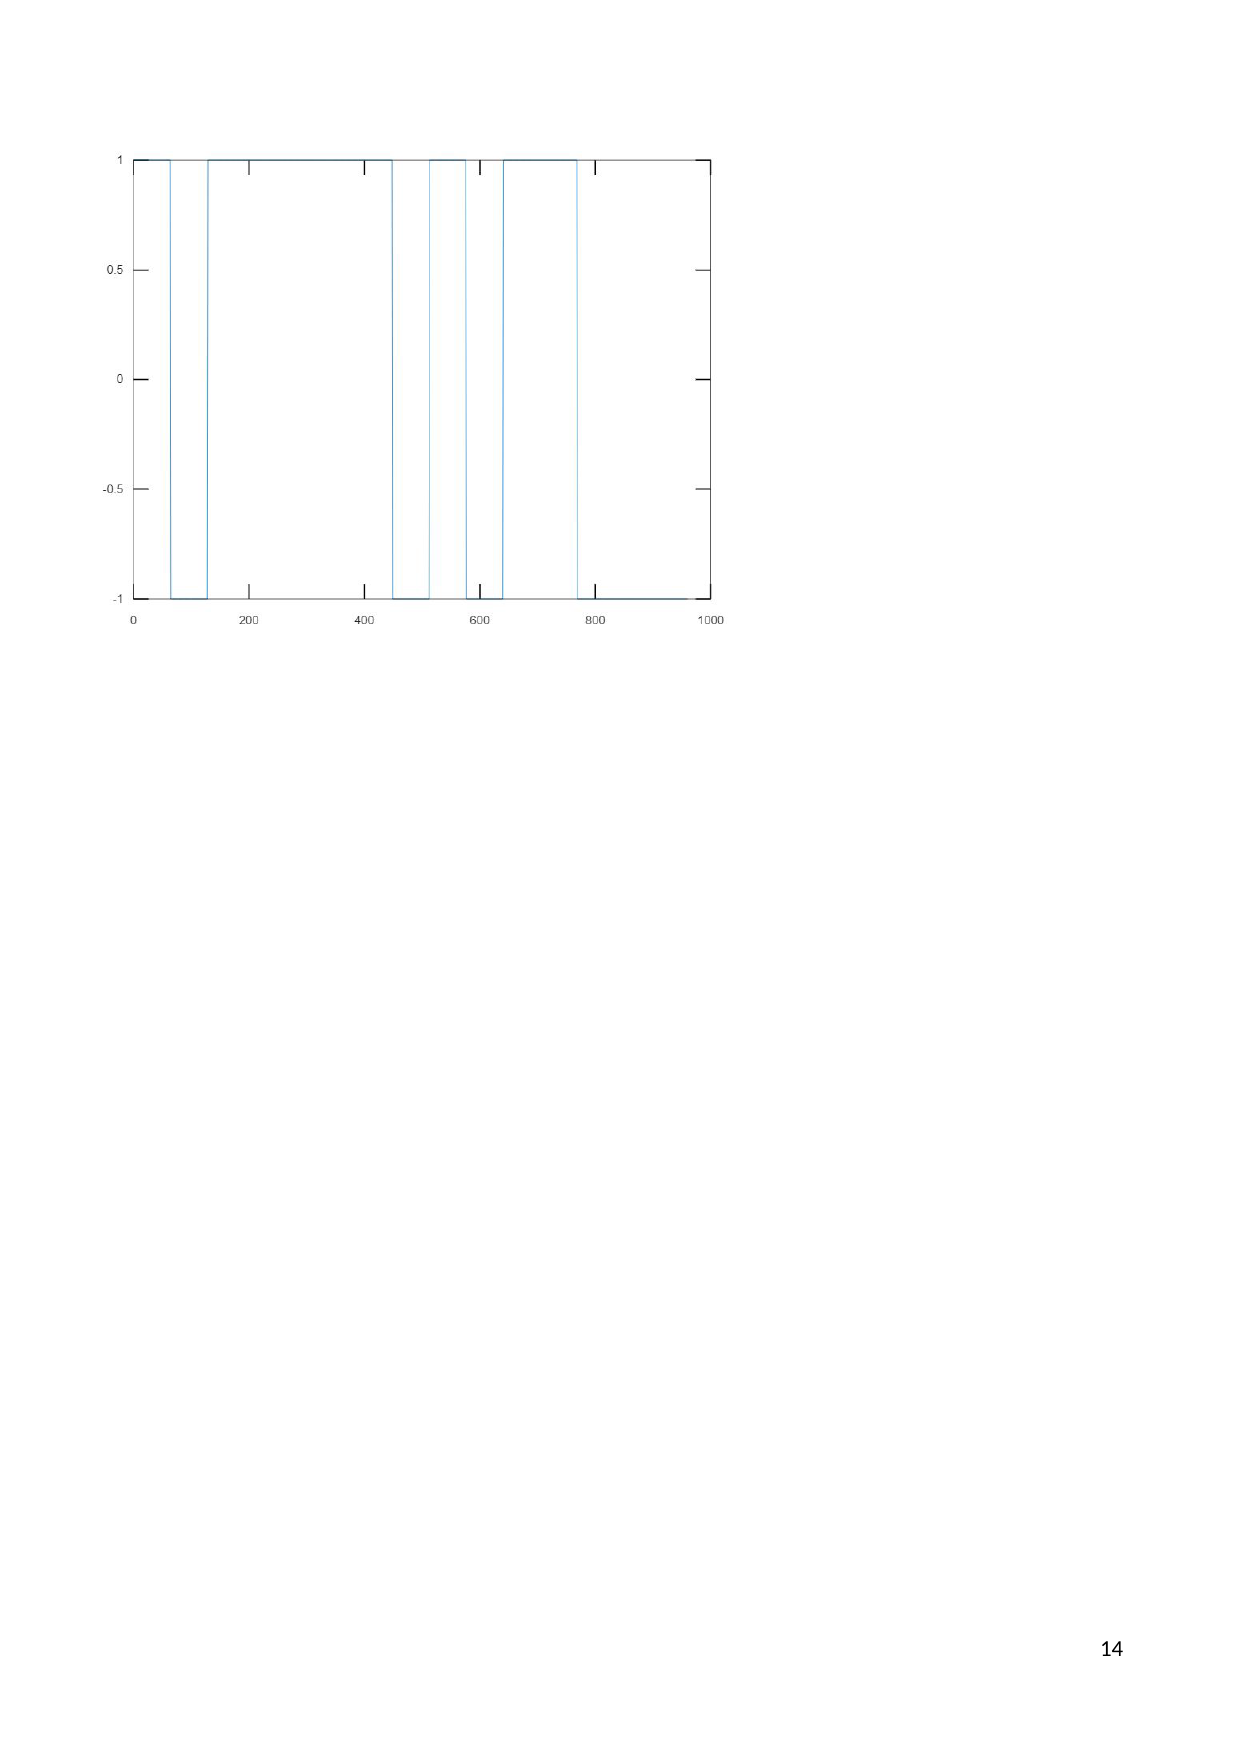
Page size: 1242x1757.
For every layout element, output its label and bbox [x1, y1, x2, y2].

picture [102, 151, 729, 624]
